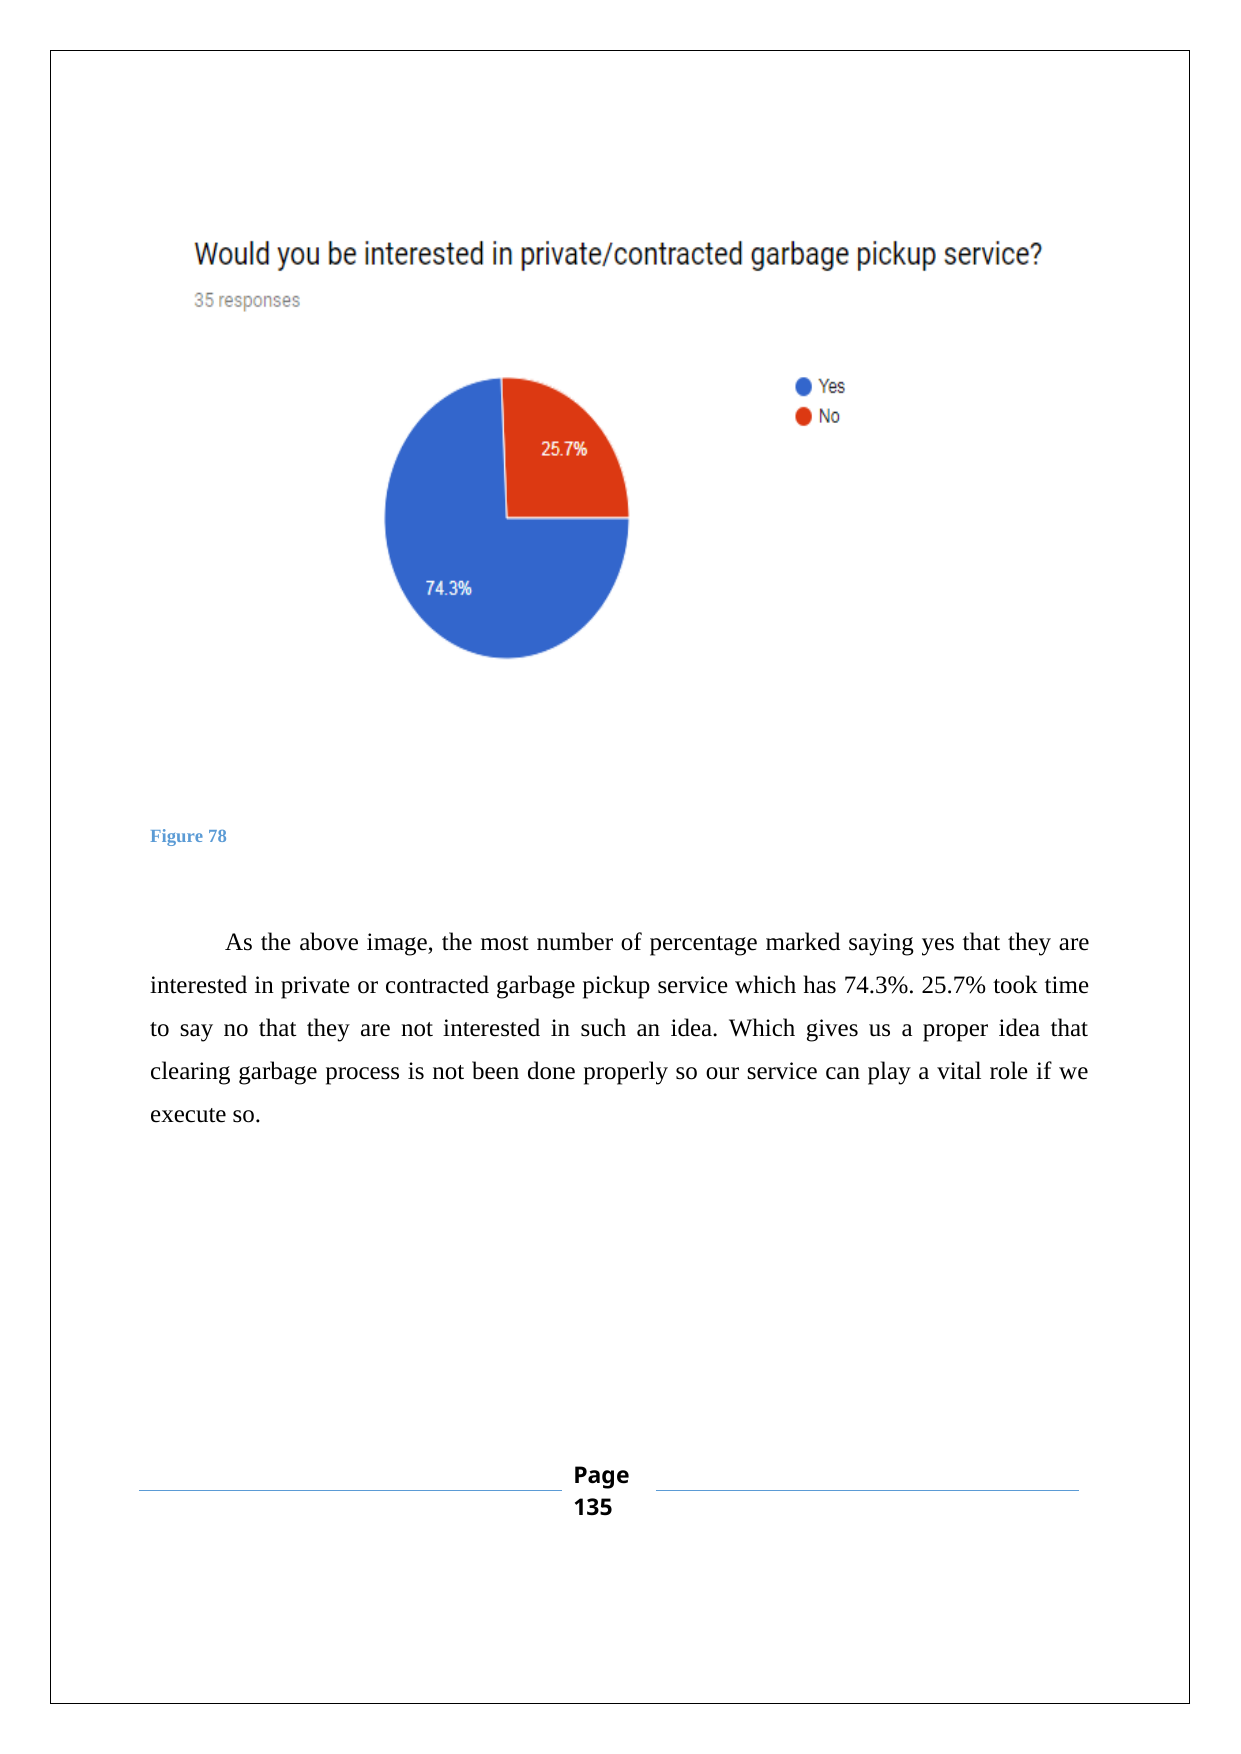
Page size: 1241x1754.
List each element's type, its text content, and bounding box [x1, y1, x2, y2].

picture [150, 150, 1094, 794]
text Figure 78 [150, 825, 1090, 846]
text As the above image, the most number of percentage marked saying yes that they are interested in private or contracted garbage pickup service which has 74.3%. 25.7% took time to say no that they are not interested in such an idea. Which gives us a proper idea that clearing garbage process is not been done properly so our service can play a vital role if we execute so. [150, 927, 1090, 1128]
